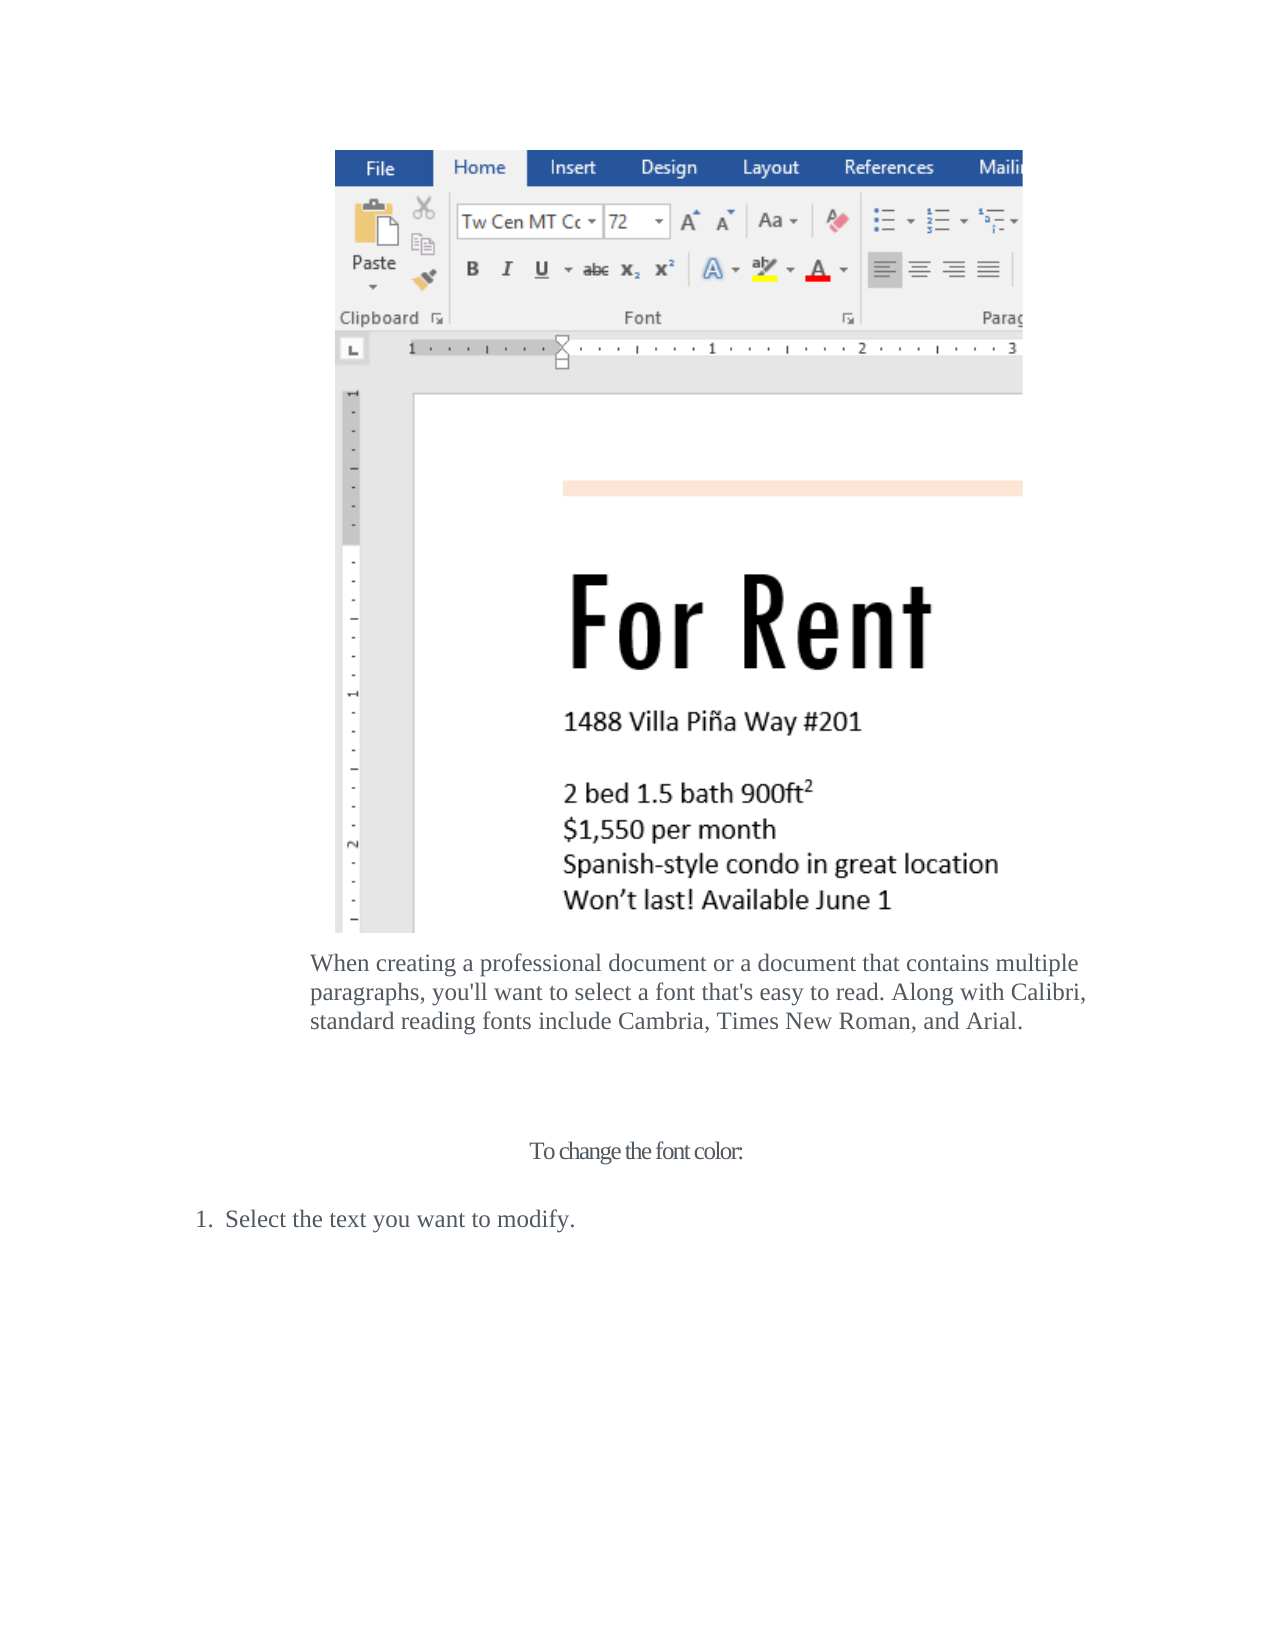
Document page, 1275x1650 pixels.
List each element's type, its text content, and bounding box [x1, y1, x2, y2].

list Select the text you want to modify. [195, 1204, 1125, 1233]
text When creating a professional document or a document that contains multiple paragraphs, you'll want to select a font that's easy to read. Along with Calibri, standard reading fonts include Cambria, Times New Roman, and Arial. [310, 948, 1125, 1035]
picture [335, 150, 1023, 933]
text To change the font color: [150, 1136, 1125, 1165]
